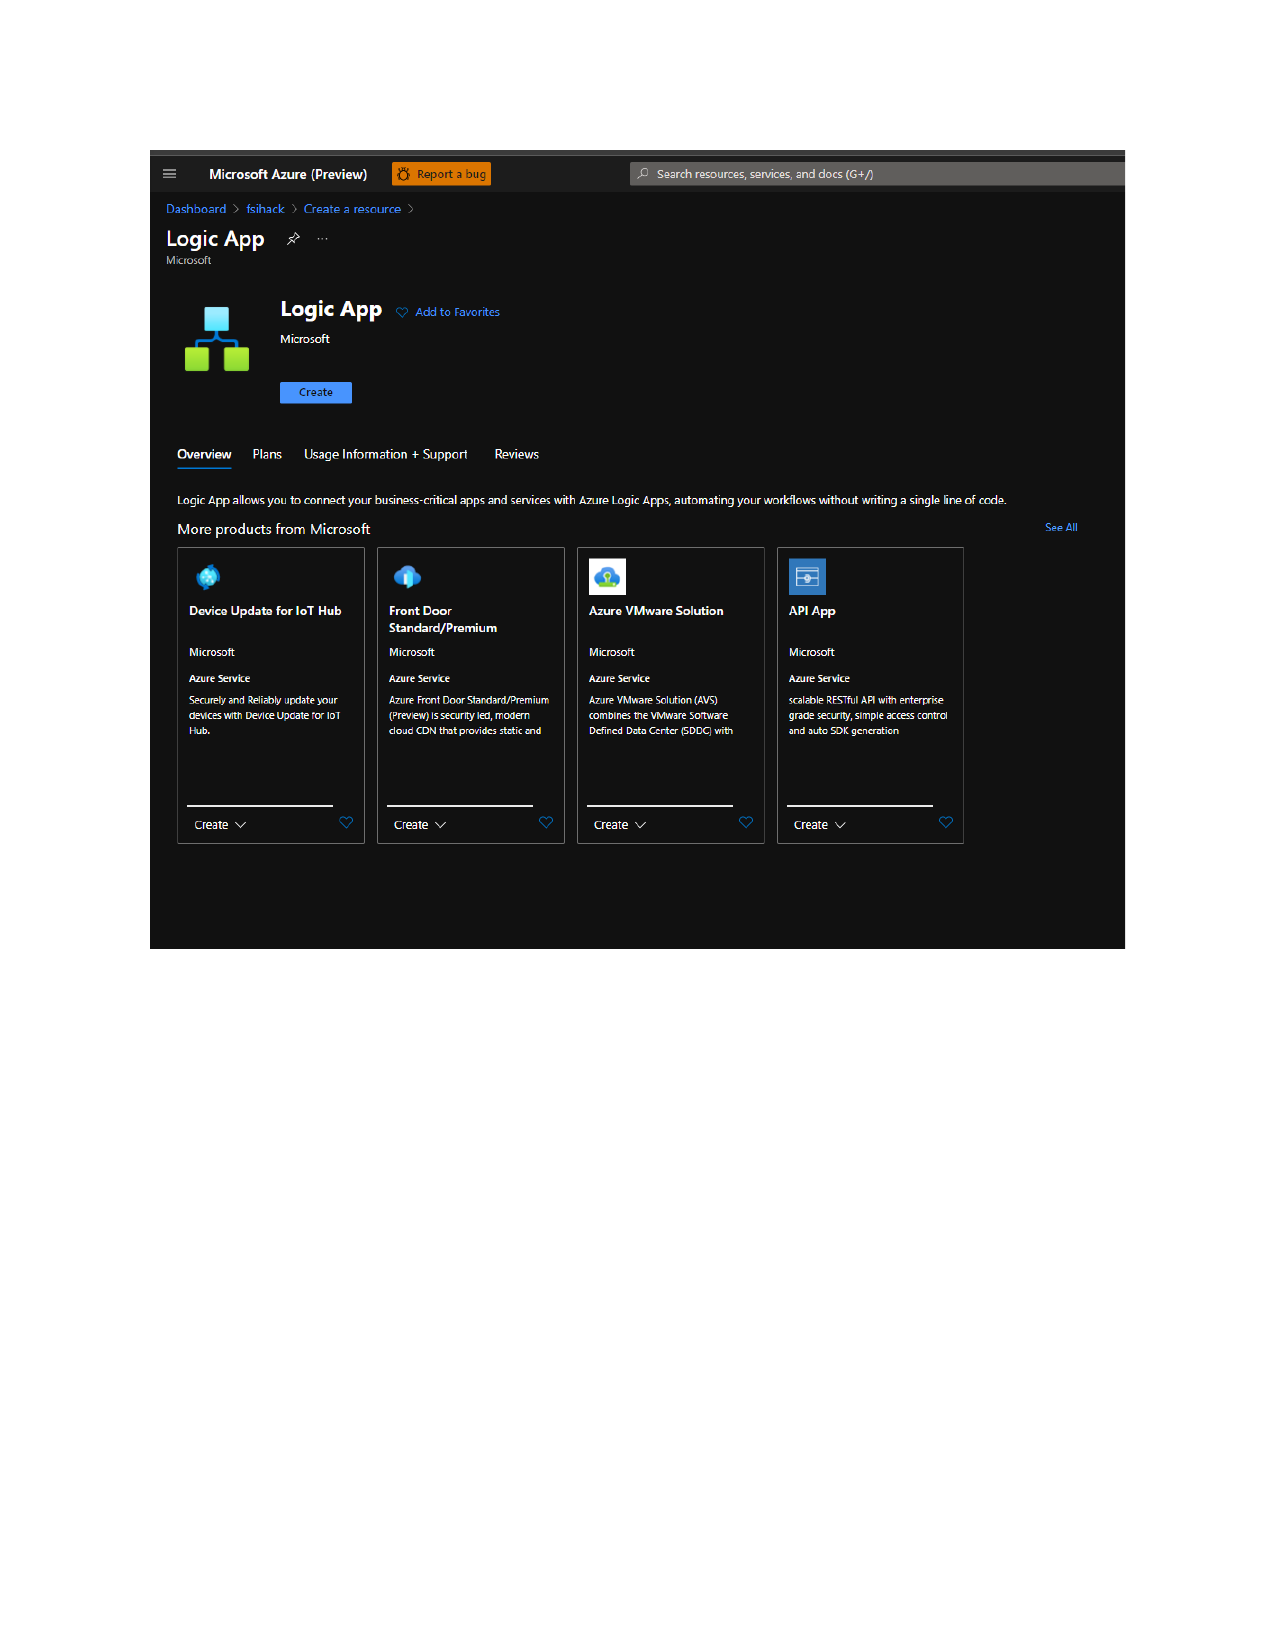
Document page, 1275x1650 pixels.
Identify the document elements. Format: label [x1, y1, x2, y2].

picture [150, 150, 1125, 949]
